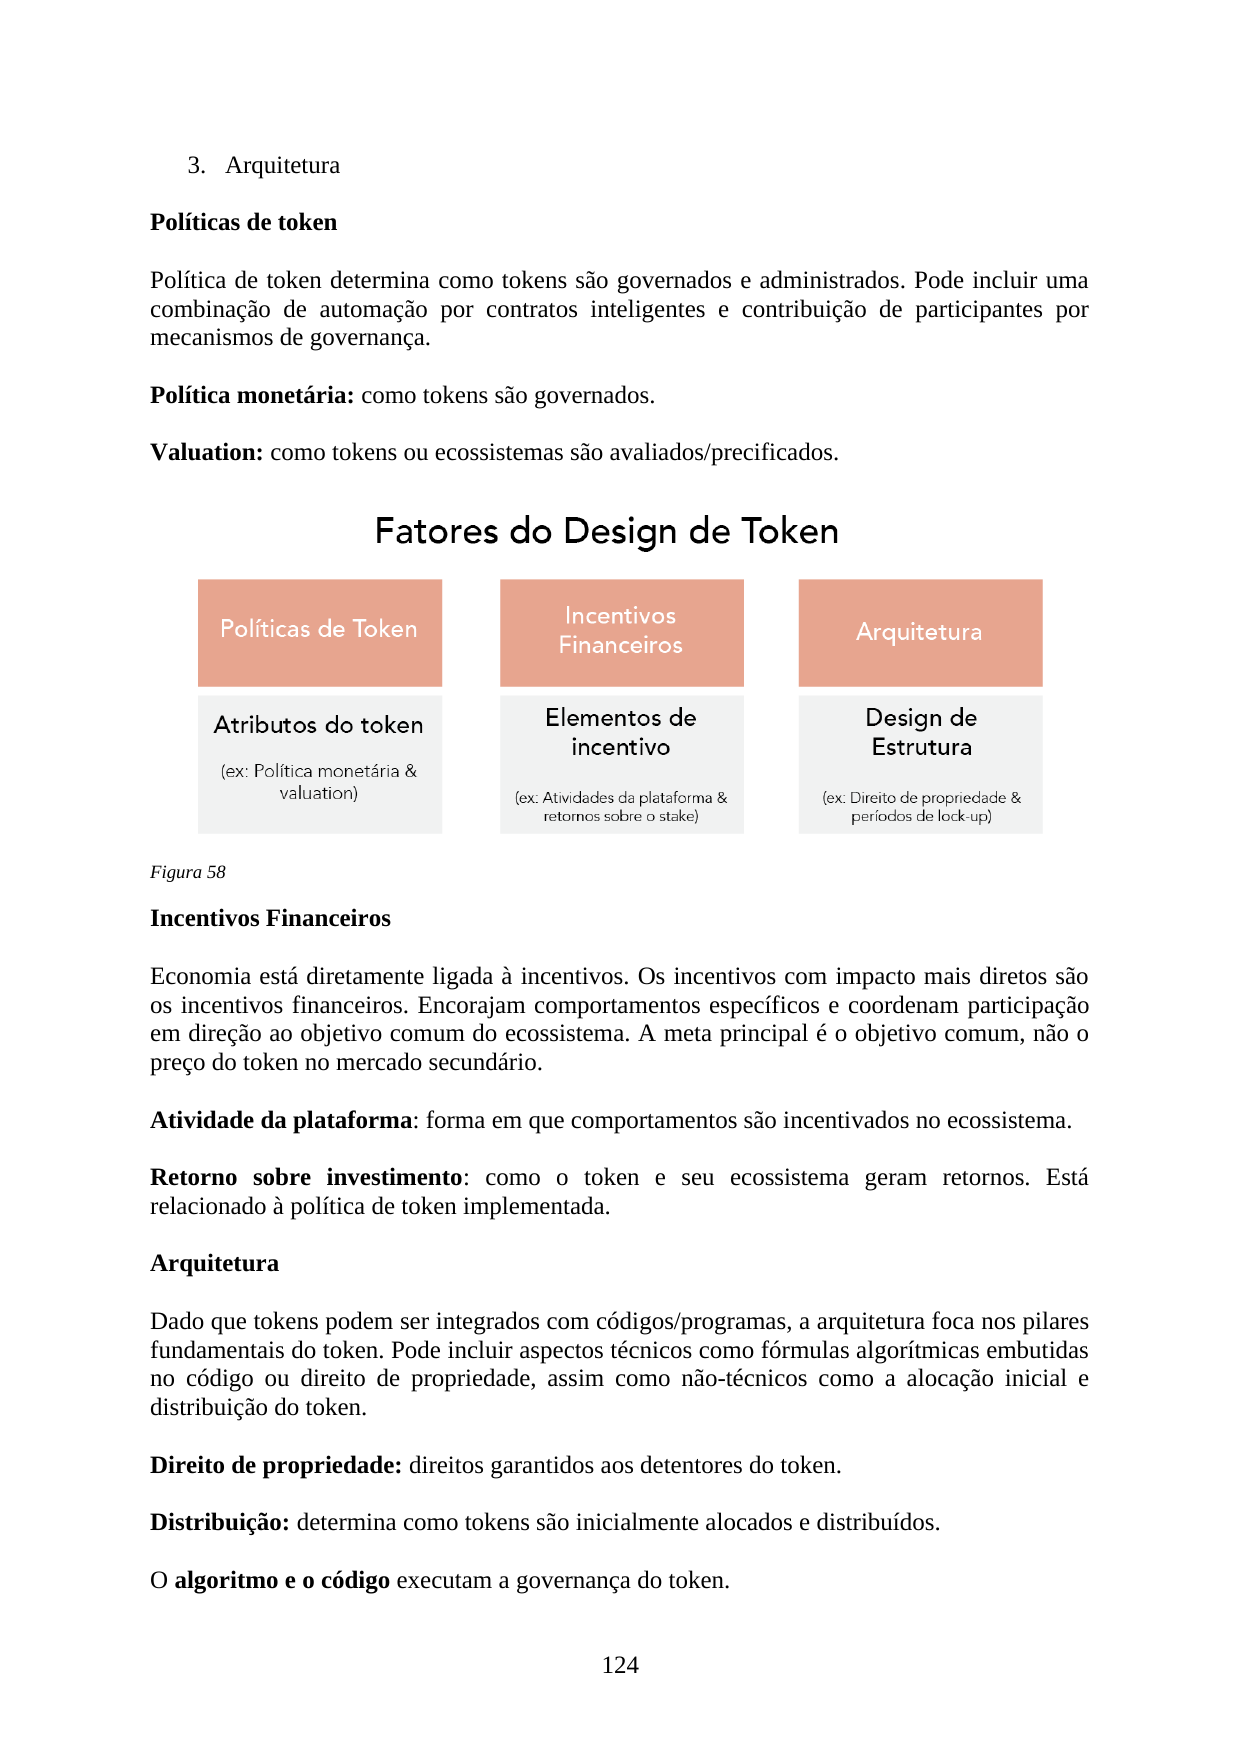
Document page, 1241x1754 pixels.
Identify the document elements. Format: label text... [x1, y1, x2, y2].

text O algoritmo e o código executam a governança do token. [150, 1565, 1090, 1593]
text Arquitetura [150, 1248, 1090, 1277]
text Retorno sobre investimento: como o token e seu ecossistema geram retornos. Está relacionado à política de token implementada. [150, 1162, 1090, 1220]
text Economia está diretamente ligada à incentivos. Os incentivos com impacto mais diretos são os incentivos financeiros. Encorajam comportamentos específicos e coordenam participação em direção ao objetivo comum do ecossistema. A meta principal é o objetivo comum, não o preço do token no mercado secundário. [150, 961, 1090, 1076]
text Políticas de token [150, 207, 1090, 236]
picture [184, 495, 1056, 841]
text Valuation: como tokens ou ecossistemas são avaliados/precificados. [150, 437, 1090, 466]
text Incentivos Financeiros [150, 903, 1090, 932]
text Dado que tokens podem ser integrados com códigos/programas, a arquitetura foca nos pilares fundamentais do token. Pode incluir aspectos técnicos como fórmulas algorítmicas embutidas no código ou direito de propriedade, assim como não-técnicos como a alocação inicial e distribuição do token. [150, 1306, 1090, 1421]
text Atividade da plataforma: forma em que comportamentos são incentivados no ecossistema. [150, 1105, 1090, 1133]
text Política monetária: como tokens são governados. [150, 380, 1090, 409]
text Política de token determina como tokens são governados e administrados. Pode incluir uma combinação de automação por contratos inteligentes e contribuição de participantes por mecanismos de governança. [150, 265, 1090, 351]
text Distribuição: determina como tokens são inicialmente alocados e distribuídos. [150, 1507, 1090, 1536]
text Direito de propriedade: direitos garantidos aos detentores do token. [150, 1450, 1090, 1478]
list Arquitetura [187, 150, 1090, 179]
